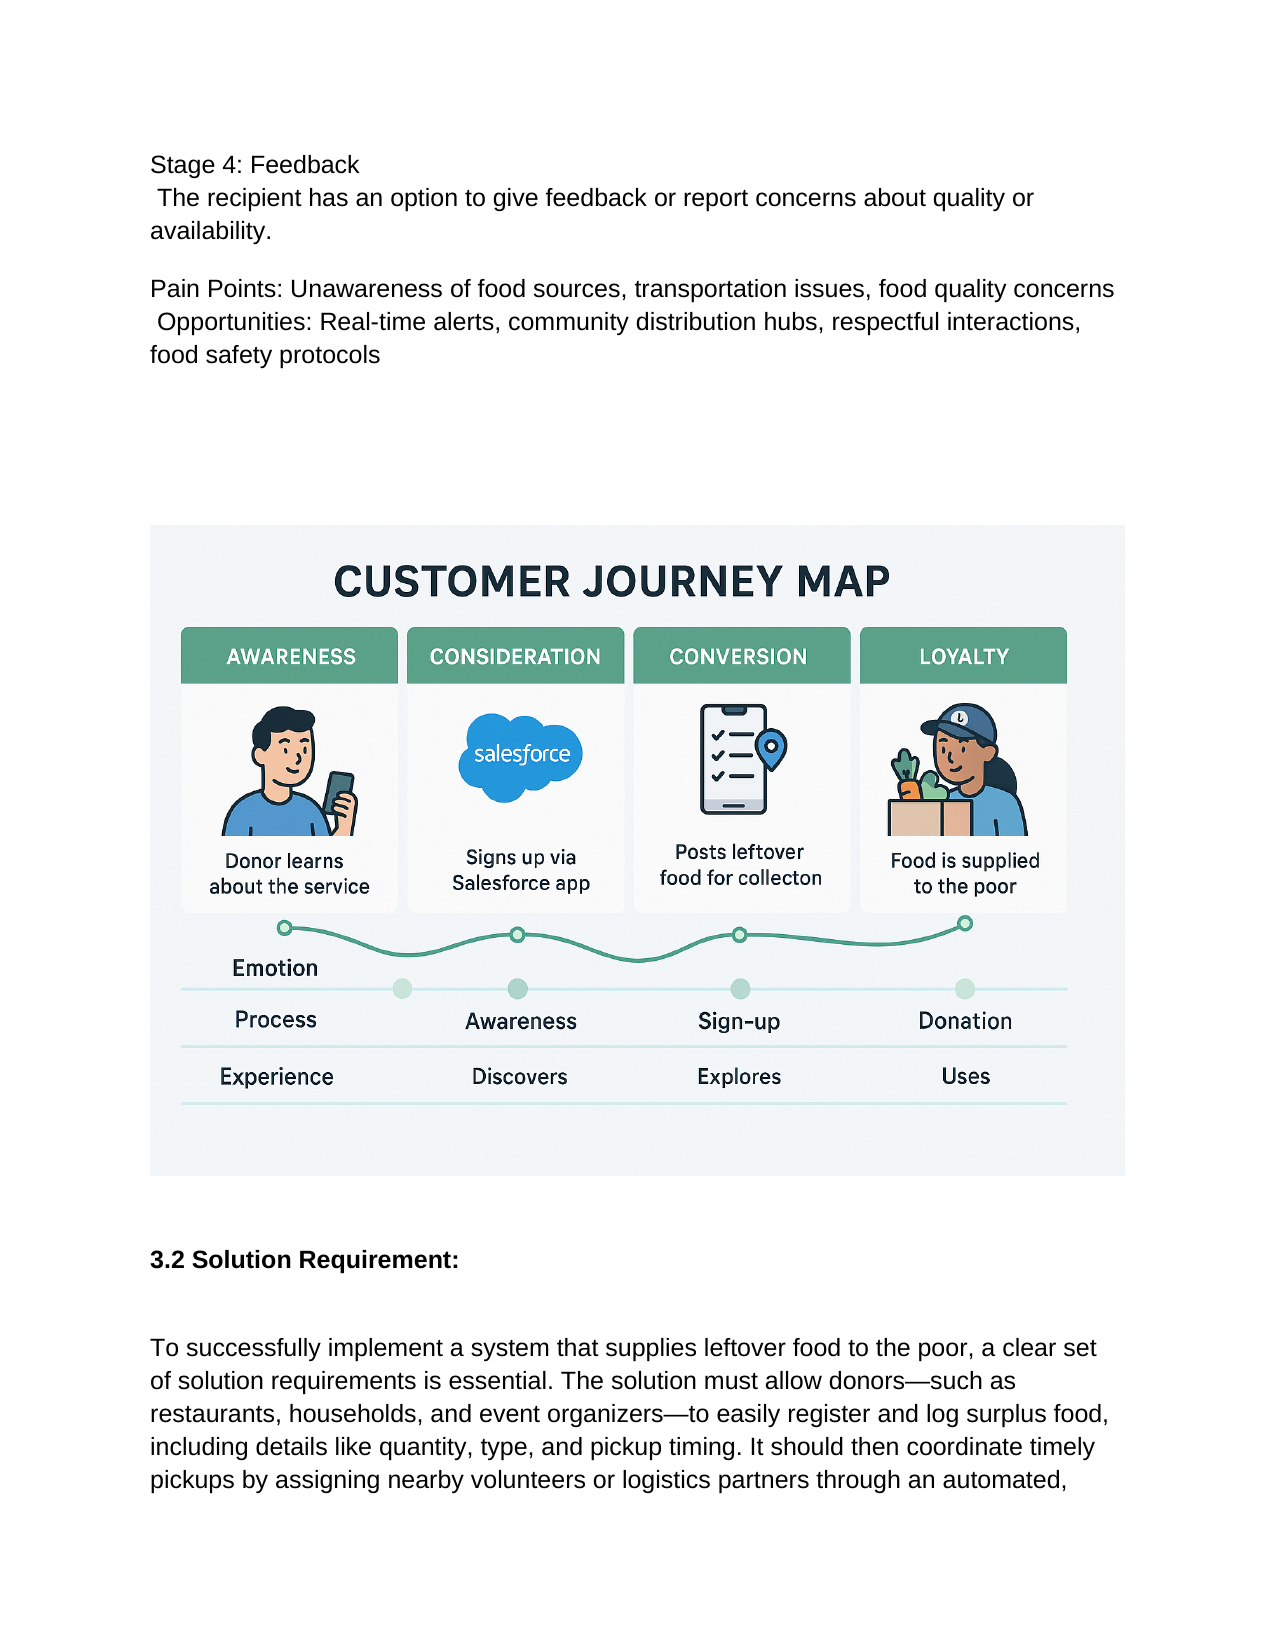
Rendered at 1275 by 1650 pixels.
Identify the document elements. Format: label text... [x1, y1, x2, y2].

text Pain Points: Unawareness of food sources, transportation issues, food quality concerns Opportunities: Real-time alerts, community distribution hubs, respectful interactions, food safety protocols [150, 274, 1125, 369]
text Stage 4: Feedback The recipient has an option to give feedback or report concerns about quality or availability. [150, 150, 1125, 245]
picture [150, 525, 1125, 1176]
text 3.2 Solution Requirement: [150, 1245, 1125, 1274]
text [150, 1333, 1125, 1494]
